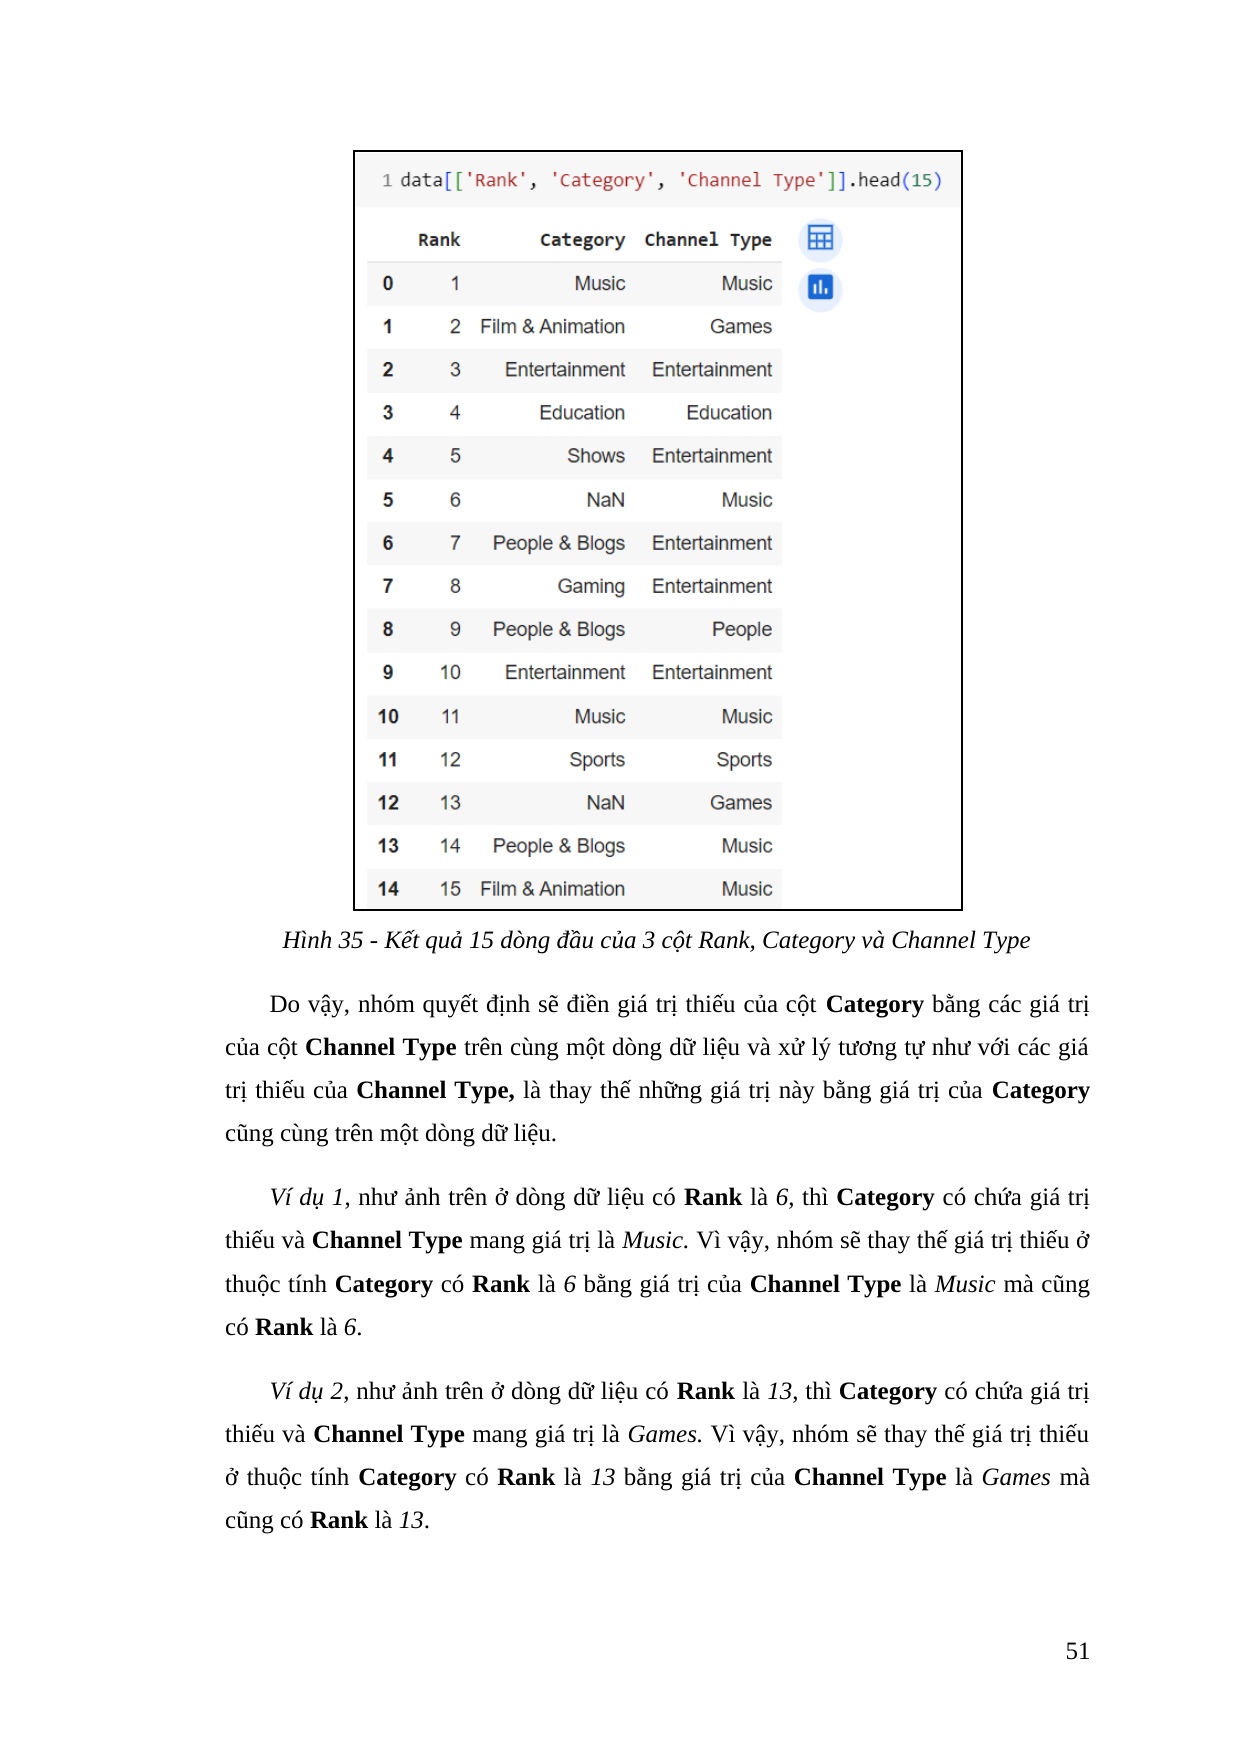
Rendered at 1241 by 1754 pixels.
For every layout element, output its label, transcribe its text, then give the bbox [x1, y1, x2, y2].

text Do vậy, nhóm quyết định sẽ điền giá trị thiếu của cột Category bằng các giá trị của cột Channel Type trên cùng một dòng dữ liệu và xử lý tương tự như với các giá trị thiếu của Channel Type, là thay thế những giá trị này bằng giá trị của Category cũng cùng trên một dòng dữ liệu. [225, 989, 1090, 1147]
text Hình 35 - Kết quả 15 dòng đầu của 3 cột Rank, Category và Channel Type [225, 925, 1090, 954]
picture [355, 152, 961, 909]
text Ví dụ 1, như ảnh trên ở dòng dữ liệu có Rank là 6, thì Category có chứa giá trị thiếu và Channel Type mang giá trị là Music. Vì vậy, nhóm sẽ thay thế giá trị thiếu ở thuộc tính Category có Rank là 6 bằng giá trị của Channel Type là Music mà cũng có Rank là 6. [225, 1182, 1090, 1341]
text Ví dụ 2, như ảnh trên ở dòng dữ liệu có Rank là 13, thì Category có chứa giá trị thiếu và Channel Type mang giá trị là Games. Vì vậy, nhóm sẽ thay thế giá trị thiếu ở thuộc tính Category có Rank là 13 bằng giá trị của Channel Type là Games mà cũng có Rank là 13. [225, 1376, 1090, 1534]
